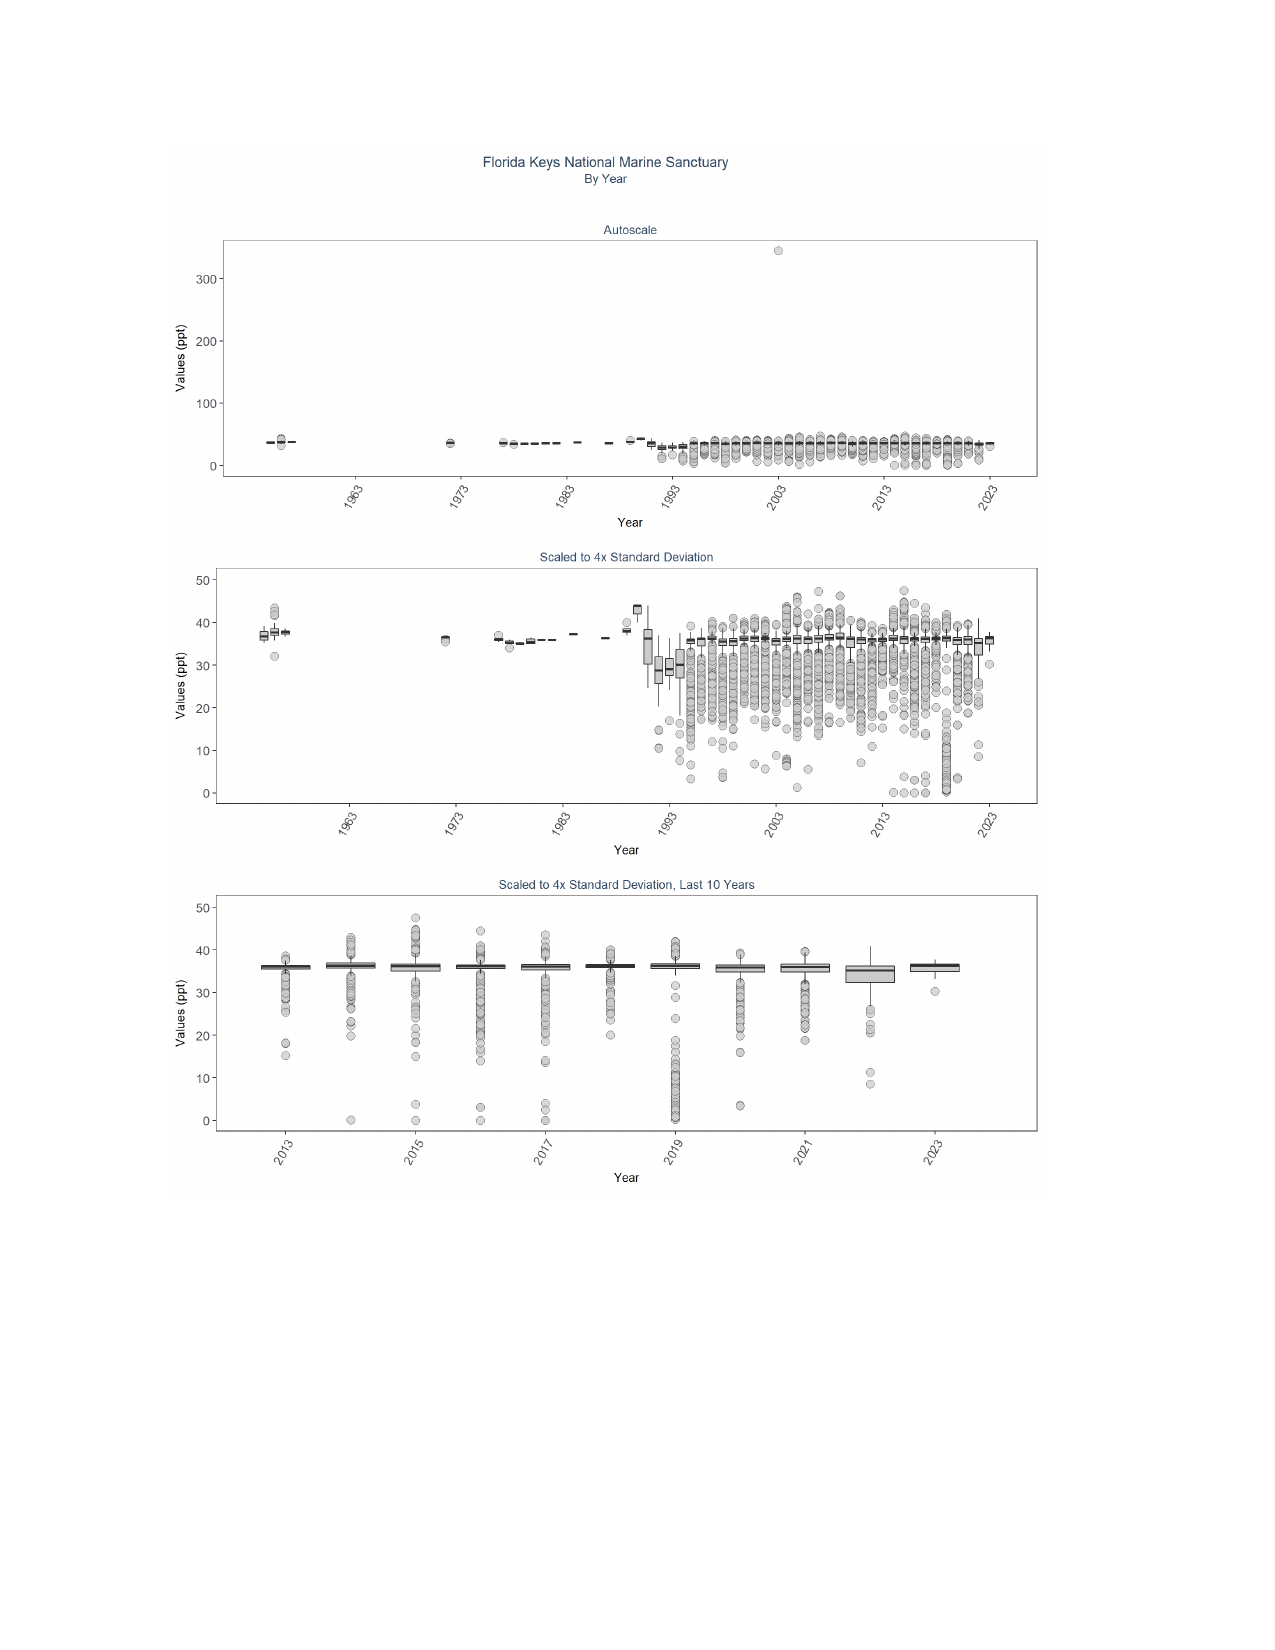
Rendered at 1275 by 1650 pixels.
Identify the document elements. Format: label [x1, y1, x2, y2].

picture [168, 150, 1044, 1200]
